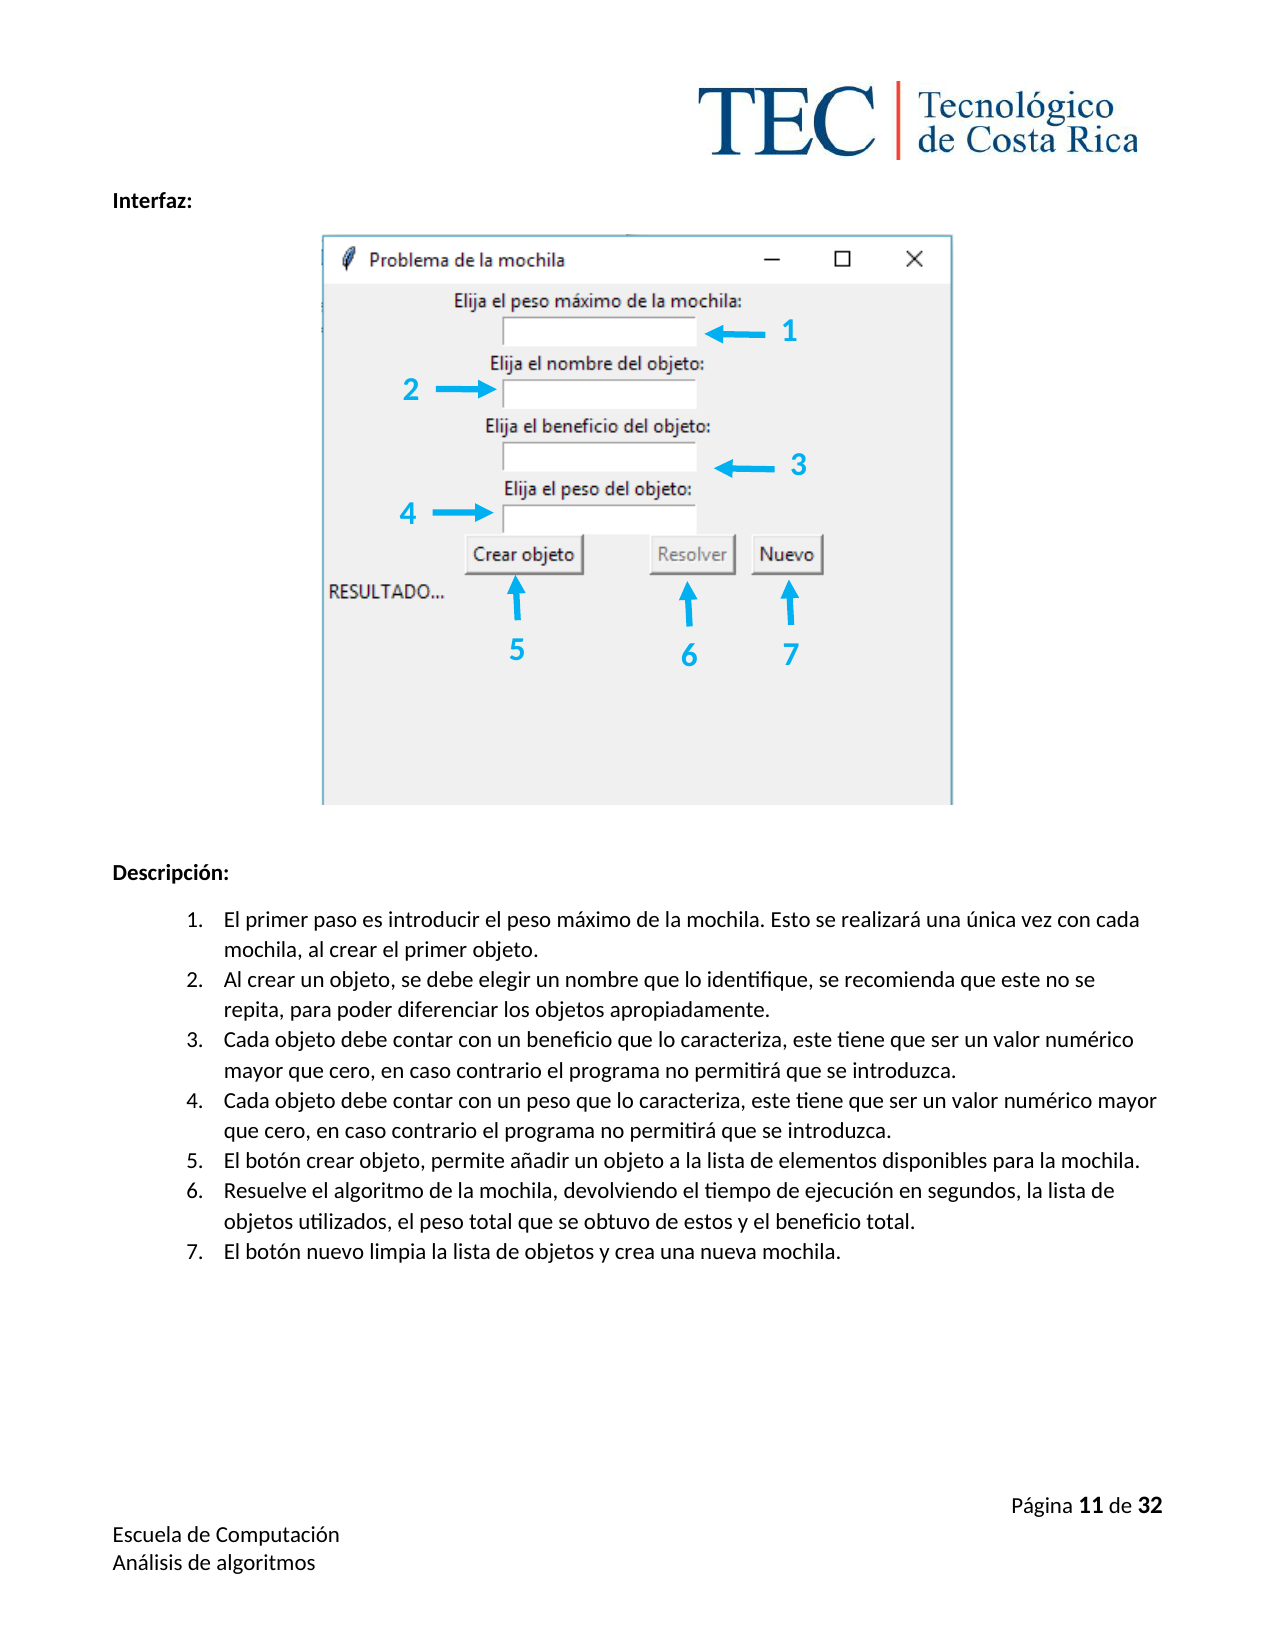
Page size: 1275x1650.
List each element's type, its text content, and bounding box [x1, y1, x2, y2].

list El botón nuevo limpia la lista de objetos y crea una nueva mochila. [186, 1237, 1162, 1265]
list Resuelve el algoritmo de la mochila, devolviendo el tiempo de ejecución en segundos, la lista de objetos utilizados, el peso total que se obtuvo de estos y el beneficio total. [186, 1177, 1162, 1235]
list Cada objeto debe contar con un beneficio que lo caracteriza, este tiene que ser un valor numérico mayor que cero, en caso contrario el programa no permitirá que se introduzca. [186, 1026, 1162, 1084]
picture [321, 234, 954, 805]
list Al crear un objeto, se debe elegir un nombre que lo identifique, se recomienda que este no se repita, para poder diferenciar los objetos apropiadamente. [186, 965, 1162, 1023]
text Interfaz: [112, 186, 1162, 214]
text Descripción: [112, 858, 1162, 886]
list El botón crear objeto, permite añadir un objeto a la lista de elementos disponibles para la mochila. [186, 1146, 1162, 1174]
list Cada objeto debe contar con un peso que lo caracteriza, este tiene que ser un valor numérico mayor que cero, en caso contrario el programa no permitirá que se introduzca. [186, 1086, 1162, 1144]
list El primer paso es introducir el peso máximo de la mochila. Esto se realizará una única vez con cada mochila, al crear el primer objeto. [186, 905, 1162, 963]
